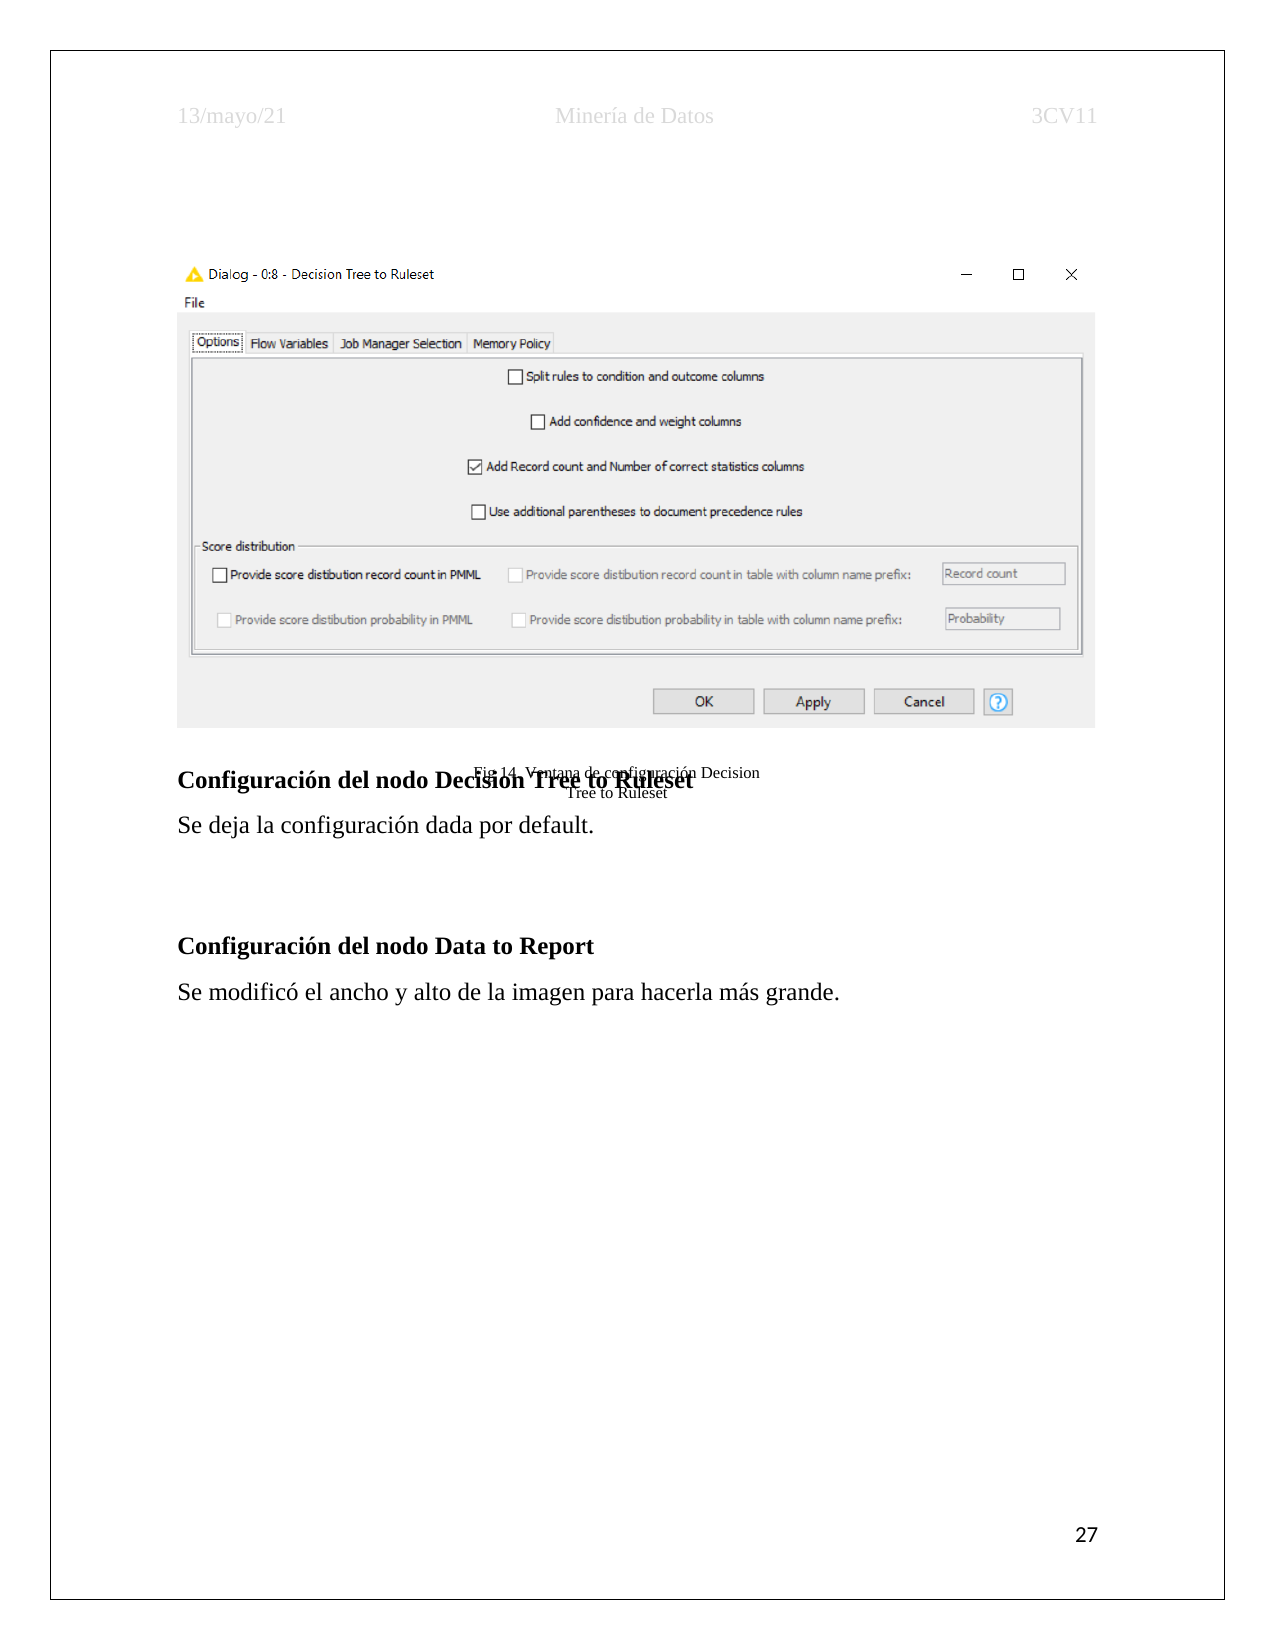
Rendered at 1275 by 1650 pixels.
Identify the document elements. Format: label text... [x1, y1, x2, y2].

text Se deja la configuración dada por default. [177, 810, 1098, 839]
picture [177, 258, 1095, 728]
text Configuración del nodo Data to Report [177, 903, 1098, 960]
text Se modificó el ancho y alto de la imagen para hacerla más grande. [177, 977, 1098, 1006]
